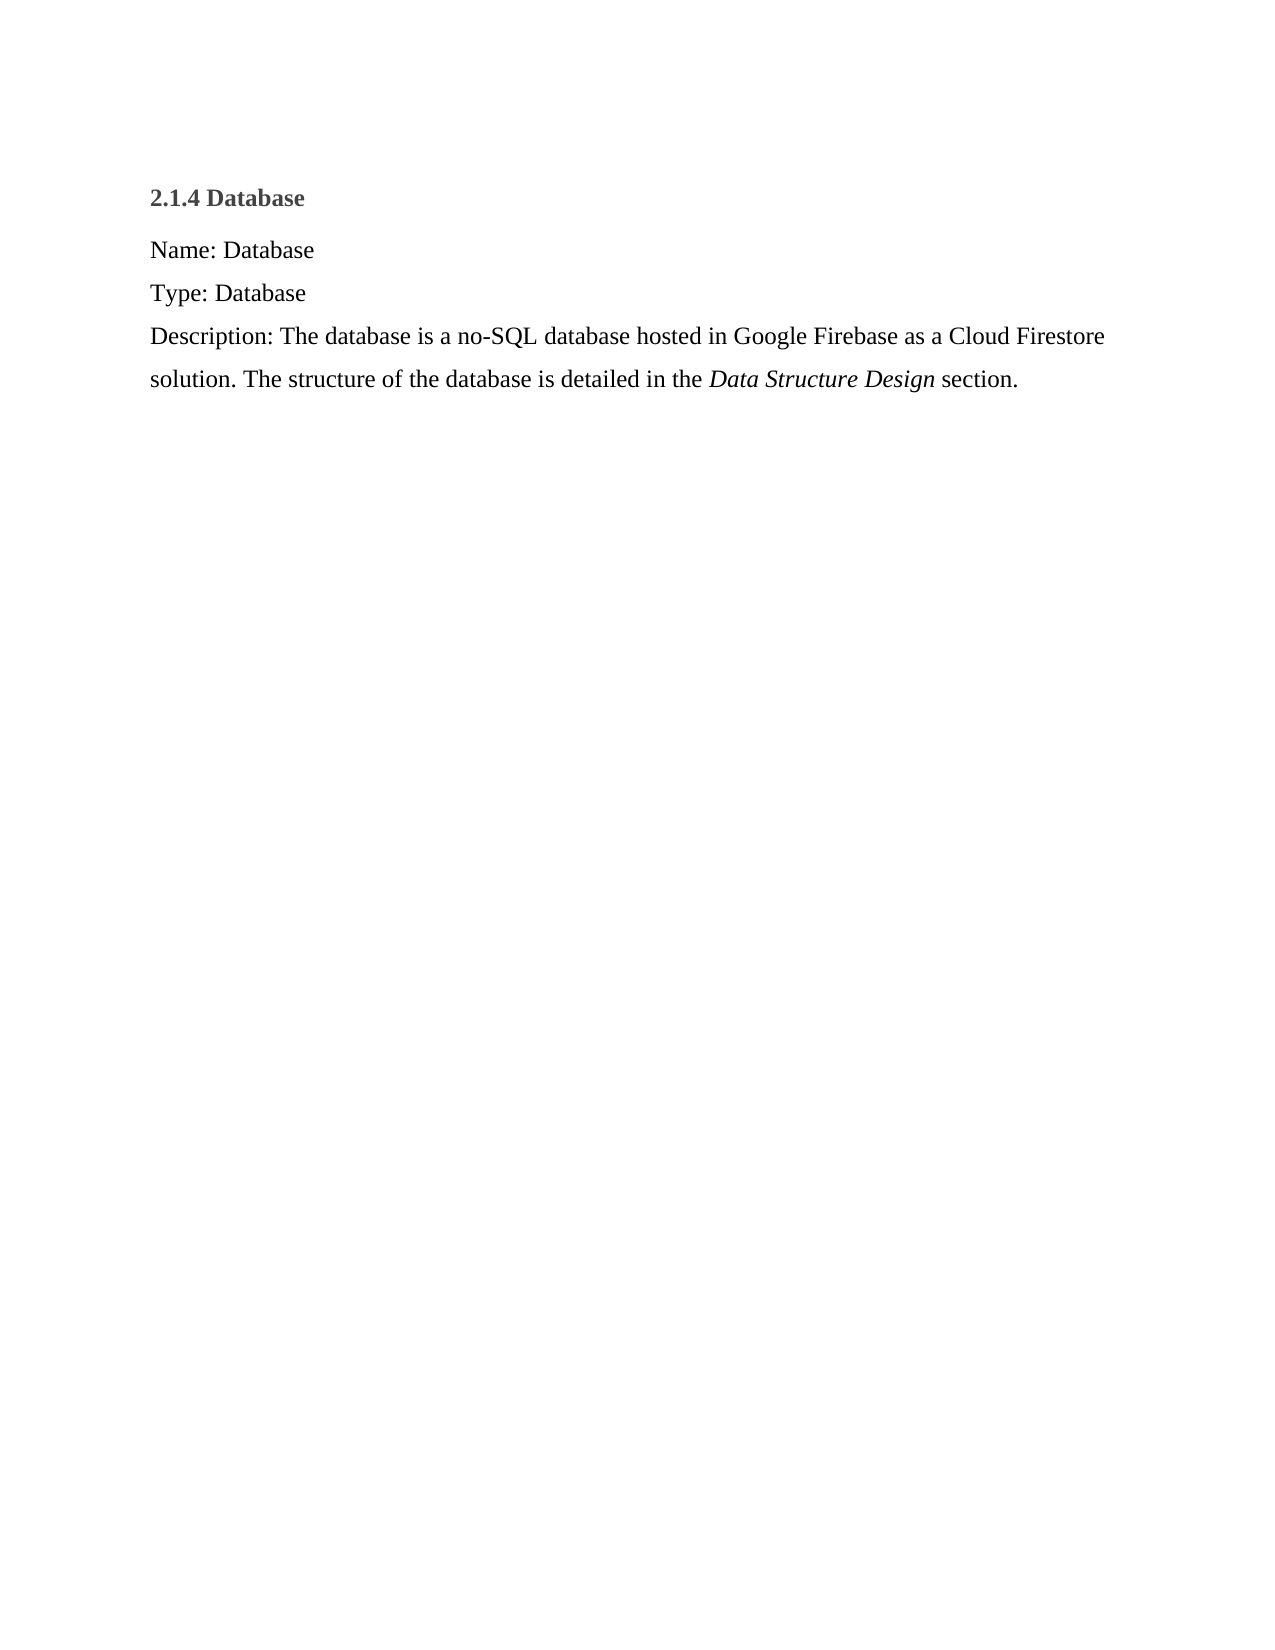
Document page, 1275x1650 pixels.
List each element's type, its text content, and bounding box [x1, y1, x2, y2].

text Name: Database [150, 235, 1125, 263]
text Description: The database is a no-SQL database hosted in Google Firebase as a Cloud Firestore solution. The structure of the database is detailed in the Data Structure Design section. [150, 321, 1125, 393]
text Type: Database [150, 278, 1125, 307]
subtitle 2.1.4 Database [150, 183, 1125, 212]
